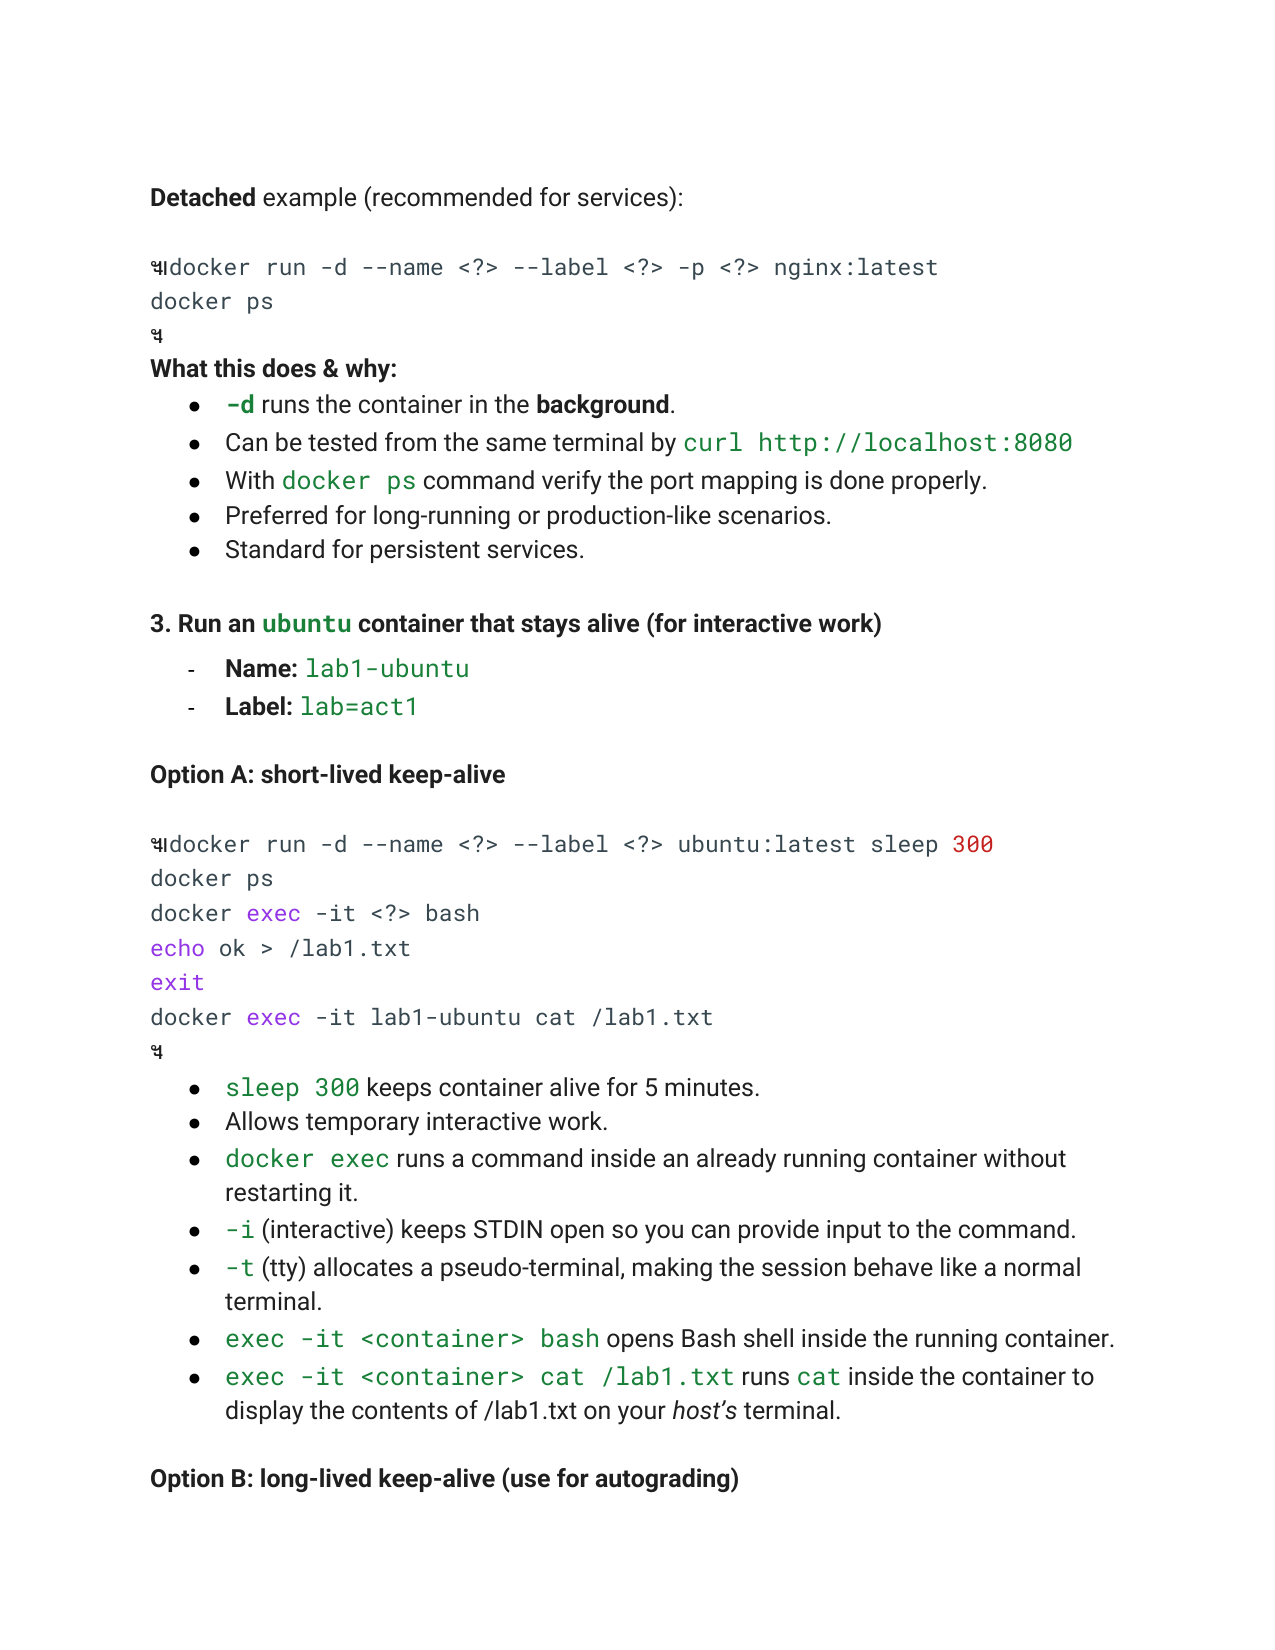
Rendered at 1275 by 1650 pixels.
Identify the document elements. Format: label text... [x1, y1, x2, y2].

list Preferred for long-running or production-like scenarios. [187, 501, 1125, 531]
text What this does & why: [150, 354, 1125, 383]
list exec -it <container> bash opens Bash shell inside the running container. [187, 1321, 1125, 1354]
text docker exec -it <?> bash [150, 897, 1125, 927]
subtitle 3. Run an ubuntu container that stays alive (for interactive work) [150, 606, 1125, 639]
text  [150, 1036, 1125, 1065]
list docker exec runs a command inside an already running container without restarting it. [187, 1141, 1125, 1208]
text  [150, 320, 1125, 349]
list -d runs the container in the background. [187, 388, 1125, 421]
text exit [150, 967, 1125, 997]
list exec -it <container> cat /lab1.txt runs cat inside the container to display the contents of /lab1.txt on your host’s terminal. [187, 1359, 1125, 1426]
text docker run -d --name <?> --label <?> ubuntu:latest sleep 300 [150, 828, 1125, 858]
list Standard for persistent services. [187, 535, 1125, 564]
text Detached example (recommended for services): [150, 184, 1125, 247]
text Option A: short-lived keep-alive [150, 761, 1125, 790]
list Allows temporary interactive work. [187, 1108, 1125, 1137]
text docker run -d --name <?> --label <?> -p <?> nginx:latest [150, 251, 1125, 281]
list sleep 300 keeps container alive for 5 minutes. [187, 1070, 1125, 1103]
text echo ok > /lab1.txt [150, 932, 1125, 962]
text docker ps [150, 286, 1125, 316]
text docker ps [150, 863, 1125, 893]
list -t (tty) allocates a pseudo-terminal, making the session behave like a normal terminal. [187, 1250, 1125, 1317]
list Can be tested from the same terminal by curl http://localhost:8080 [187, 426, 1125, 458]
text Option B: long-lived keep-alive (use for autograding) [150, 1464, 1125, 1493]
text docker exec -it lab1-ubuntu cat /lab1.txt [150, 1001, 1125, 1032]
list Name: lab1-ubuntu [187, 652, 1125, 685]
list With docker ps command verify the port mapping is done properly. [187, 463, 1125, 496]
list Label: lab=act1 [187, 689, 1125, 756]
list -i (interactive) keeps STDIN open so you can provide input to the command. [187, 1212, 1125, 1245]
